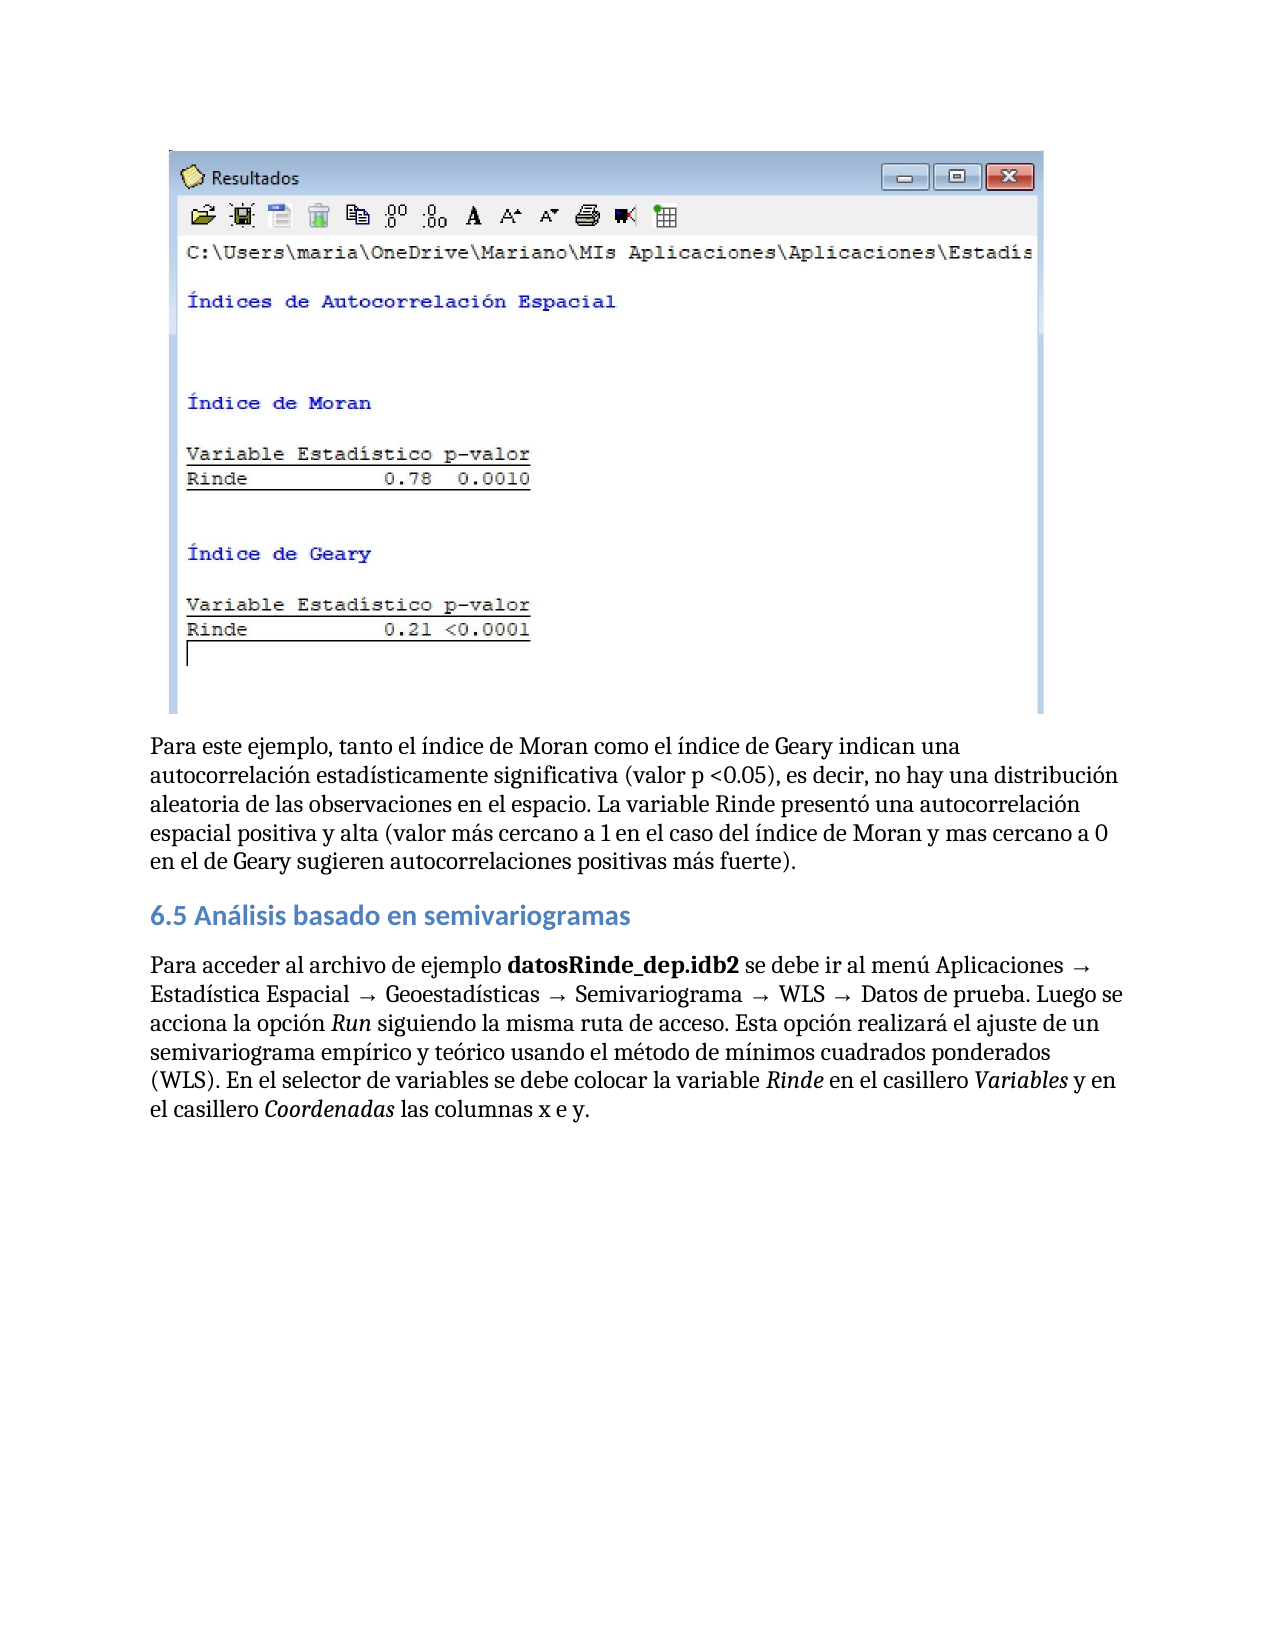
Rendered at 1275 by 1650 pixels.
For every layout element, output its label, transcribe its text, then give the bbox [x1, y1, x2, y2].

text Para este ejemplo, tanto el índice de Moran como el índice de Geary indican una autocorrelación estadísticamente significativa (valor p <0.05), es decir, no hay una distribución aleatoria de las observaciones en el espacio. La variable Rinde presentó una autocorrelación espacial positiva y alta (valor más cercano a 1 en el caso del índice de Moran y mas cercano a 0 en el de Geary sugieren autocorrelaciones positivas más fuerte). [150, 732, 1125, 876]
picture [168, 150, 1044, 714]
subtitle 6.5 Análisis basado en semivariogramas [150, 897, 1125, 932]
text Para acceder al archivo de ejemplo datosRinde_dep.idb2 se debe ir al menú Aplicaciones Estadística Espacial Geoestadísticas Semivariograma WLS Datos de prueba. Luego se acciona la opción Run siguiendo la misma ruta de acceso. Esta opción realizará el ajuste de un semivariograma empírico y teórico usando el método de mínimos cuadrados ponderados (WLS). En el selector de variables se debe colocar la variable Rinde en el casillero Variables y en el casillero Coordenadas las columnas x e y. [150, 951, 1125, 1124]
